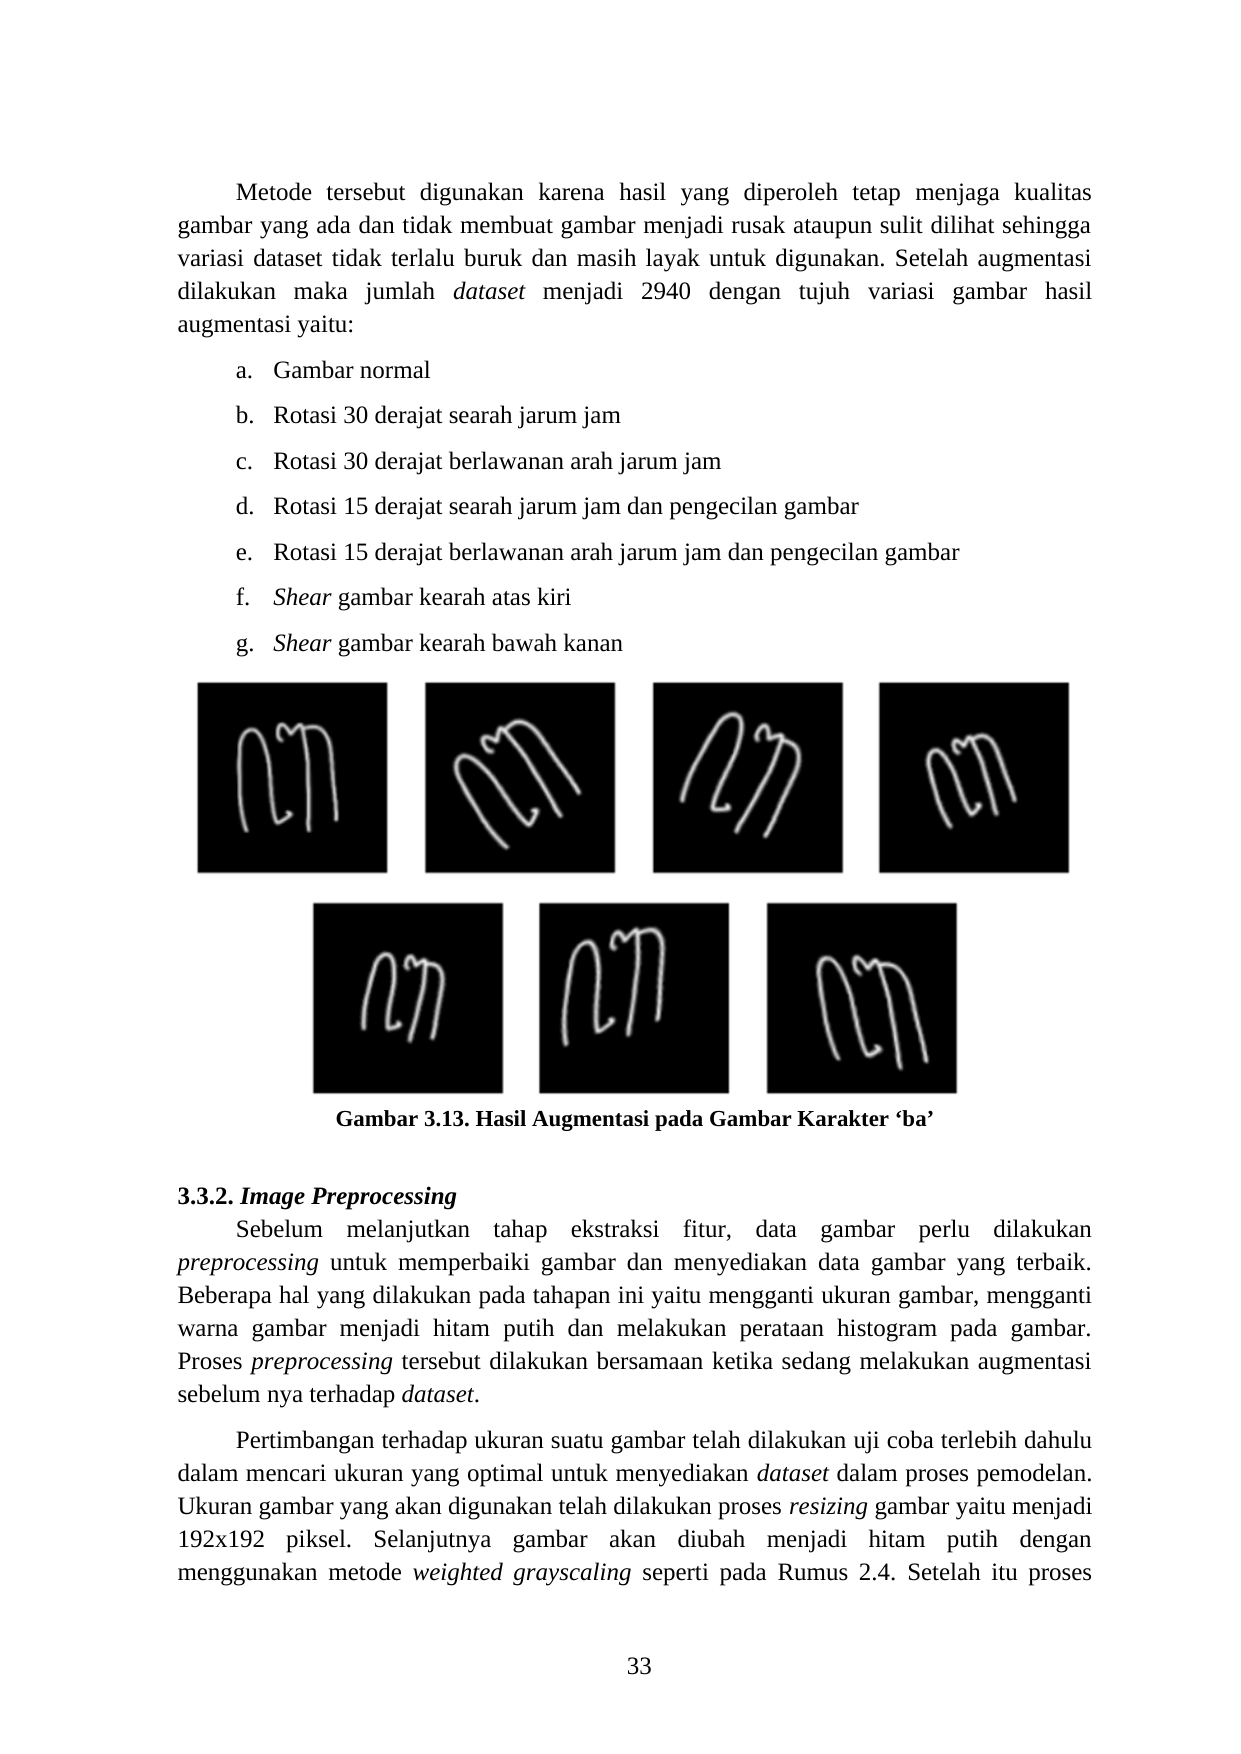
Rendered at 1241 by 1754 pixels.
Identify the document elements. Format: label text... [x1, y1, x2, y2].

text Sebelum melanjutkan tahap ekstraksi fitur, data gambar perlu dilakukan preprocessing untuk memperbaiki gambar dan menyediakan data gambar yang terbaik. Beberapa hal yang dilakukan pada tahapan ini yaitu mengganti ukuran gambar, mengganti warna gambar menjadi hitam putih dan melakukan perataan histogram pada gambar. Proses preprocessing tersebut dilakukan bersamaan ketika sedang melakukan augmentasi sebelum nya terhadap dataset. [177, 1214, 1092, 1408]
list Shear gambar kearah bawah kanan [236, 628, 1092, 657]
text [177, 1425, 1092, 1586]
list Rotasi 15 derajat searah jarum jam dan pengecilan gambar [236, 491, 1092, 520]
list Shear gambar kearah atas kiri [236, 582, 1092, 611]
list Gambar normal [236, 355, 1092, 383]
list Rotasi 15 derajat berlawanan arah jarum jam dan pengecilan gambar [236, 537, 1092, 566]
picture [188, 673, 1081, 1102]
text 3.3.2. Image Preprocessing [177, 1181, 1092, 1210]
list Rotasi 30 derajat searah jarum jam [236, 400, 1092, 429]
text Metode tersebut digunakan karena hasil yang diperoleh tetap menjaga kualitas gambar yang ada dan tidak membuat gambar menjadi rusak ataupun sulit dilihat sehingga variasi dataset tidak terlalu buruk dan masih layak untuk digunakan. Setelah augmentasi dilakukan maka jumlah dataset menjadi 2940 dengan tujuh variasi gambar hasil augmentasi yaitu: [177, 177, 1092, 338]
list Rotasi 30 derajat berlawanan arah jarum jam [236, 446, 1092, 474]
